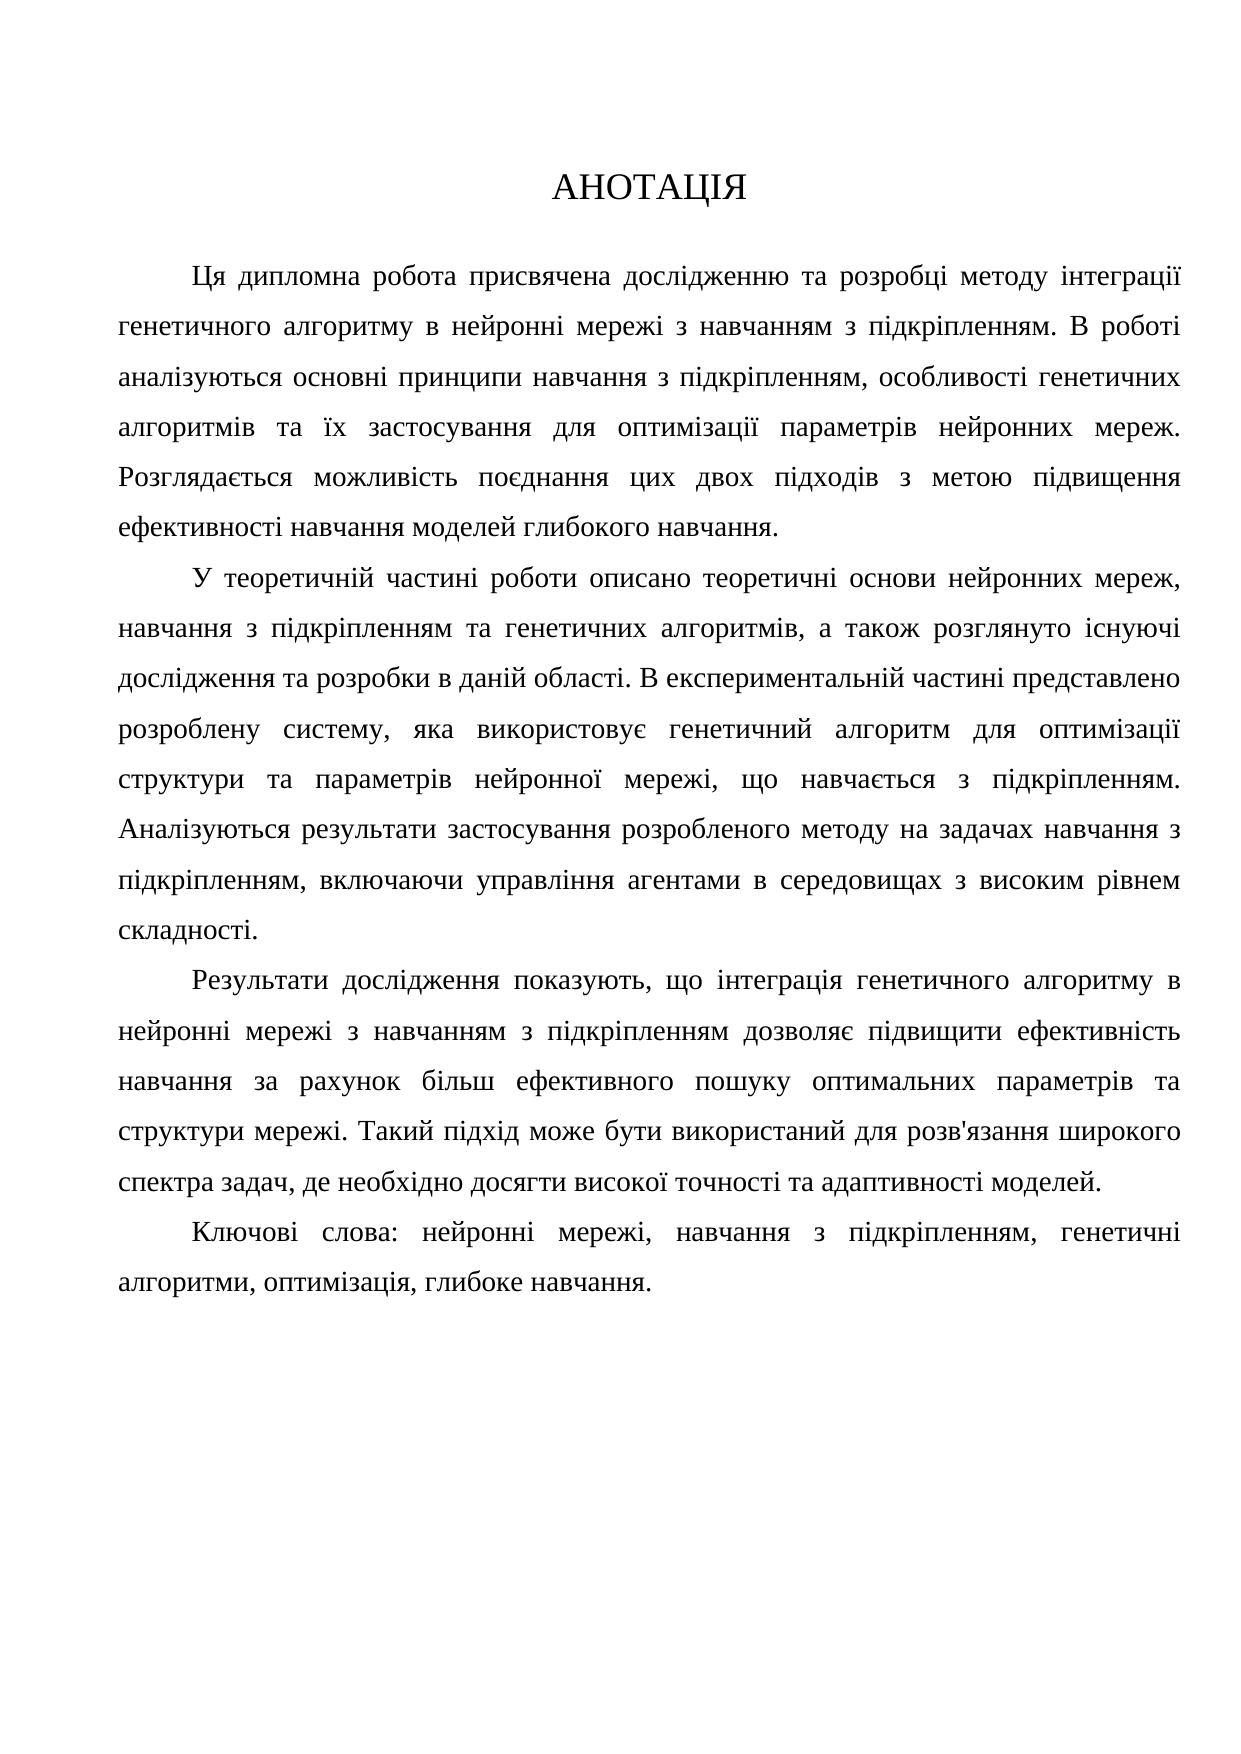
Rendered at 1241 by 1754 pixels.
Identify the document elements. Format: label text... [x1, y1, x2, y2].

text У теоретичній частині роботи описано теоретичні основи нейронних мереж, навчання з підкріпленням та генетичних алгоритмів, а також розглянуто існуючі дослідження та розробки в даній області. В експериментальній частині представлено розроблену систему, яка використовує генетичний алгоритм для оптимізації структури та параметрів нейронної мережі, що навчається з підкріпленням. Аналізуються результати застосування розробленого методу на задачах навчання з підкріпленням, включаючи управління агентами в середовищах з високим рівнем складності. [118, 560, 1182, 946]
text Ця дипломна робота присвячена дослідженню та розробці методу інтеграції генетичного алгоритму в нейронні мережі з навчанням з підкріпленням. В роботі аналізуються основні принципи навчання з підкріпленням, особливості генетичних алгоритмів та їх застосування для оптимізації параметрів нейронних мереж. Розглядається можливість поєднання цих двох підходів з метою підвищення ефективності навчання моделей глибокого навчання. [118, 258, 1182, 543]
text Ключові слова: нейронні мережі, навчання з підкріпленням, генетичні алгоритми, оптимізація, глибоке навчання. [118, 1214, 1182, 1298]
subtitle АНОТАЦІЯ [146, 164, 1152, 208]
text Результати дослідження показують, що інтеграція генетичного алгоритму в нейронні мережі з навчанням з підкріпленням дозволяє підвищити ефективність навчання за рахунок більш ефективного пошуку оптимальних параметрів та структури мережі. Такий підхід може бути використаний для розв'язання широкого спектра задач, де необхідно досягти високої точності та адаптивності моделей. [118, 962, 1182, 1197]
